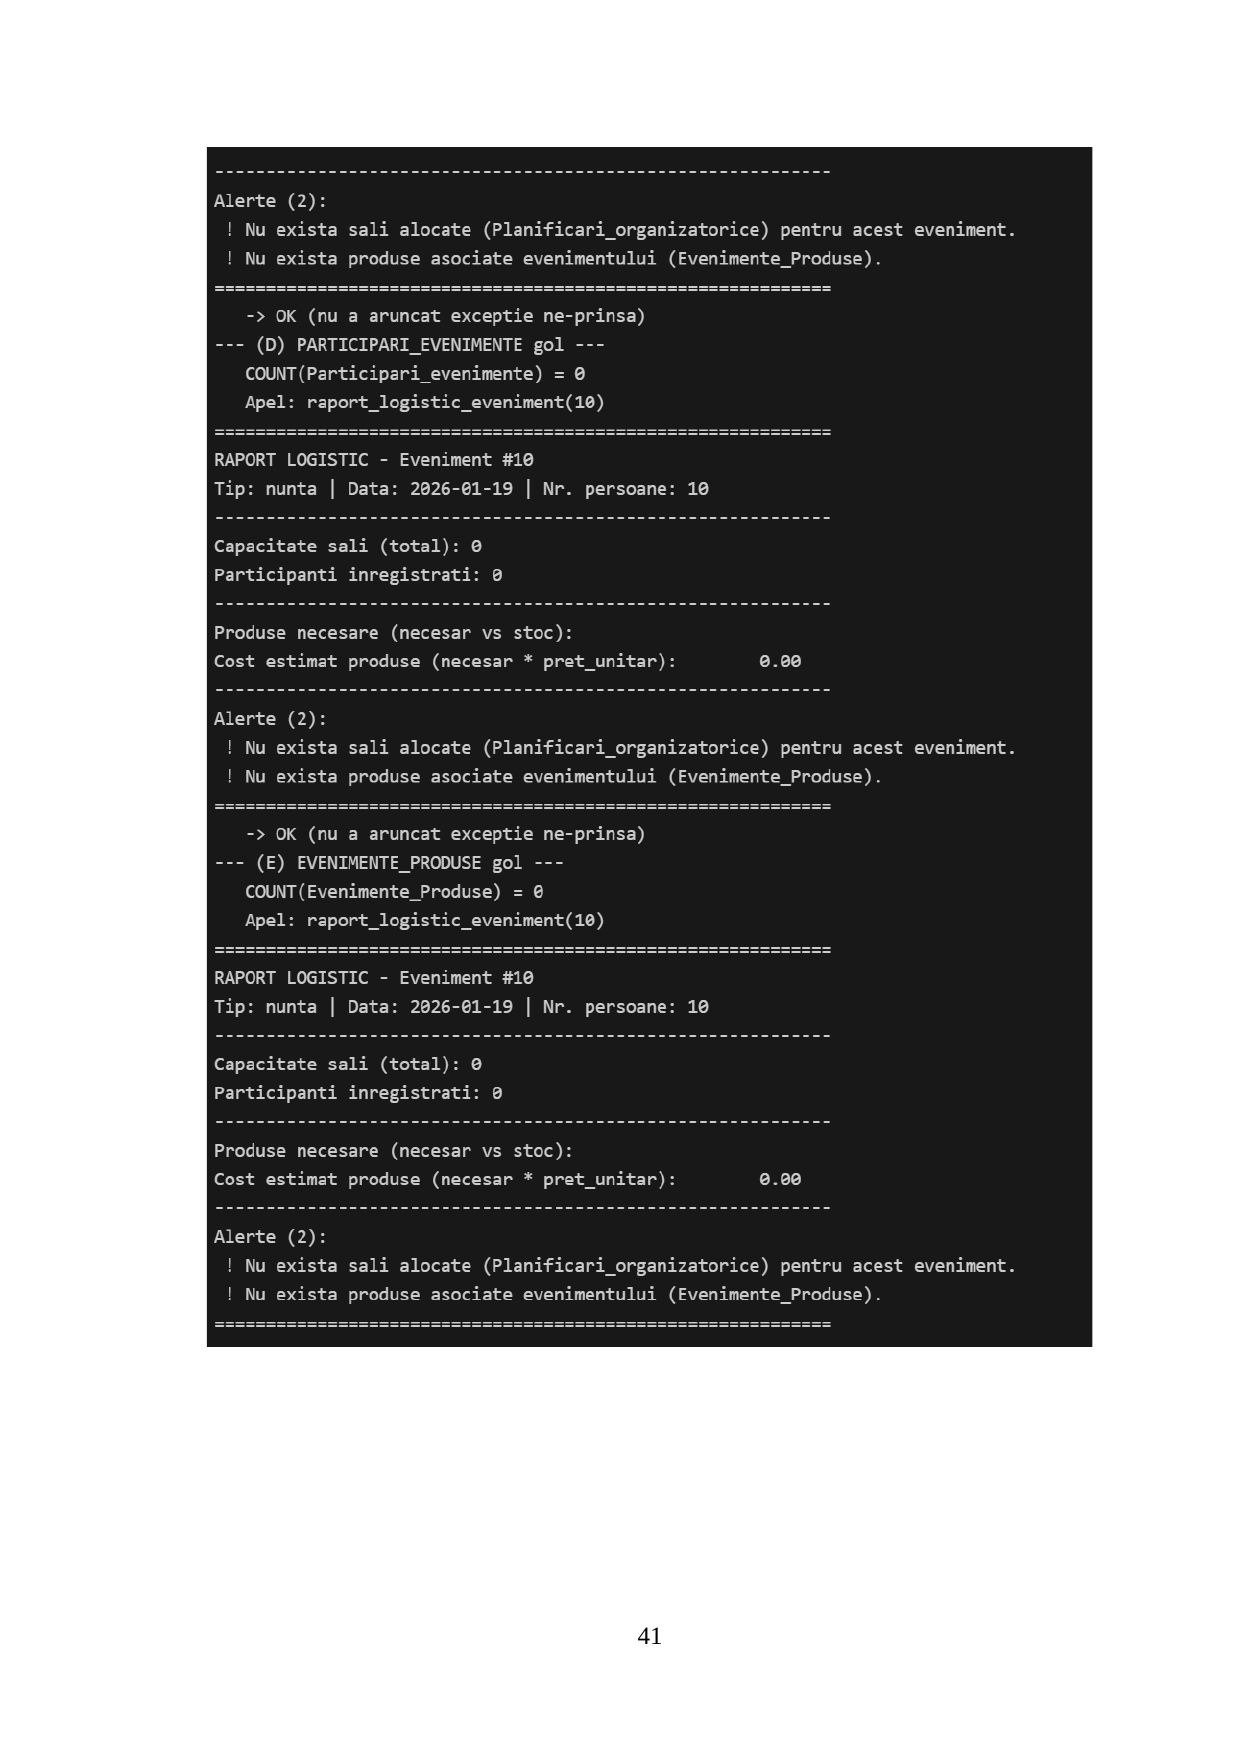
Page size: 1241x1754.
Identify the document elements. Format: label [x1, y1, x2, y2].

picture [206, 147, 1093, 1347]
